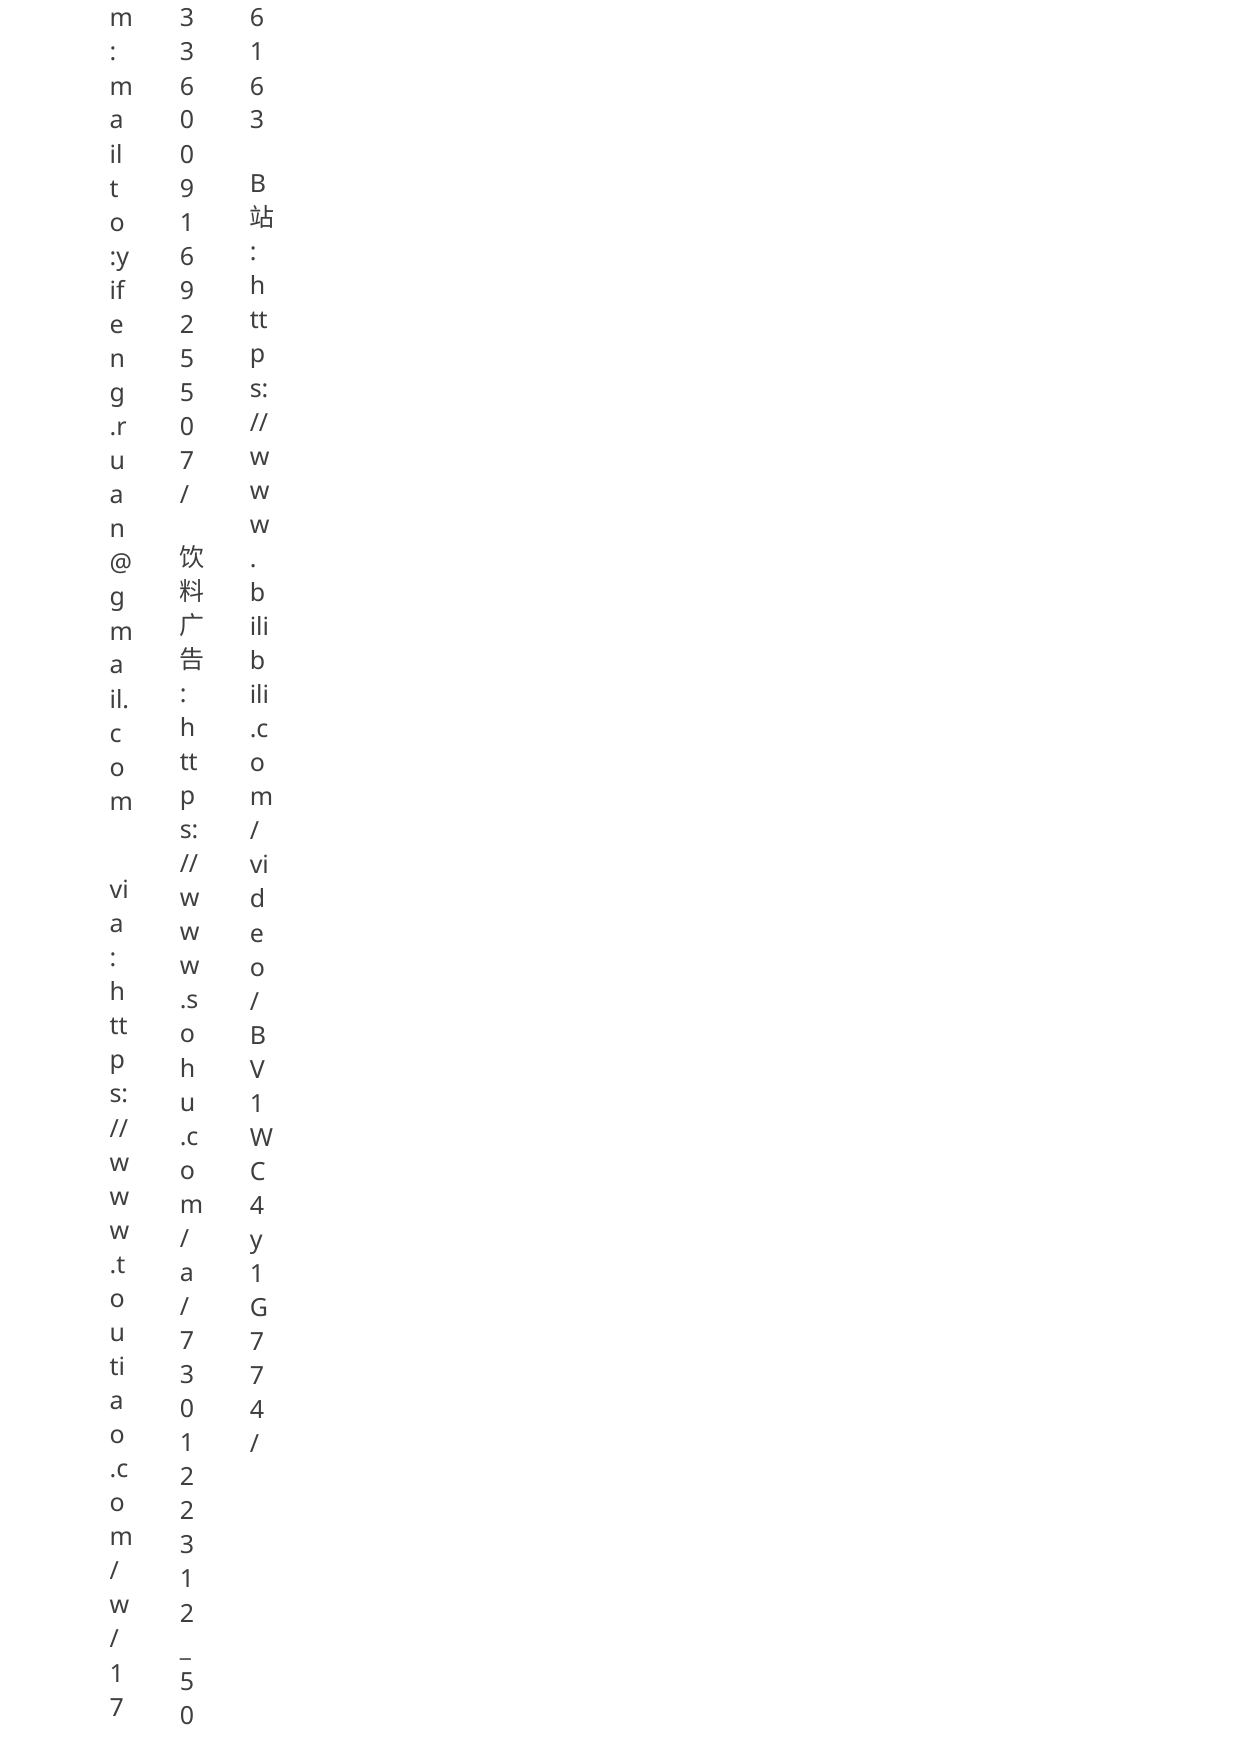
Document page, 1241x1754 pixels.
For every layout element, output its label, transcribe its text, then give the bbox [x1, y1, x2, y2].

text B 站: https://www.bilibili.com/video/BV1WC4y1G774/ [249, 138, 270, 1142]
text via: https://www.toutiao.com/w/1733600916925507/ [109, 844, 129, 1723]
text via: https://www.toutiao.com/w/1733600916925507/ [179, 0, 199, 511]
text B 站: https://www.bilibili.com/video/BV1WC4y1G774/ [249, 1129, 270, 1460]
text yifeng.ruan@gmail.com: mailto:yifeng.ruan@gmail.com [109, 0, 129, 844]
text 饮料广告: https://www.sohu.com/a/730122312_506163 [179, 511, 199, 1731]
